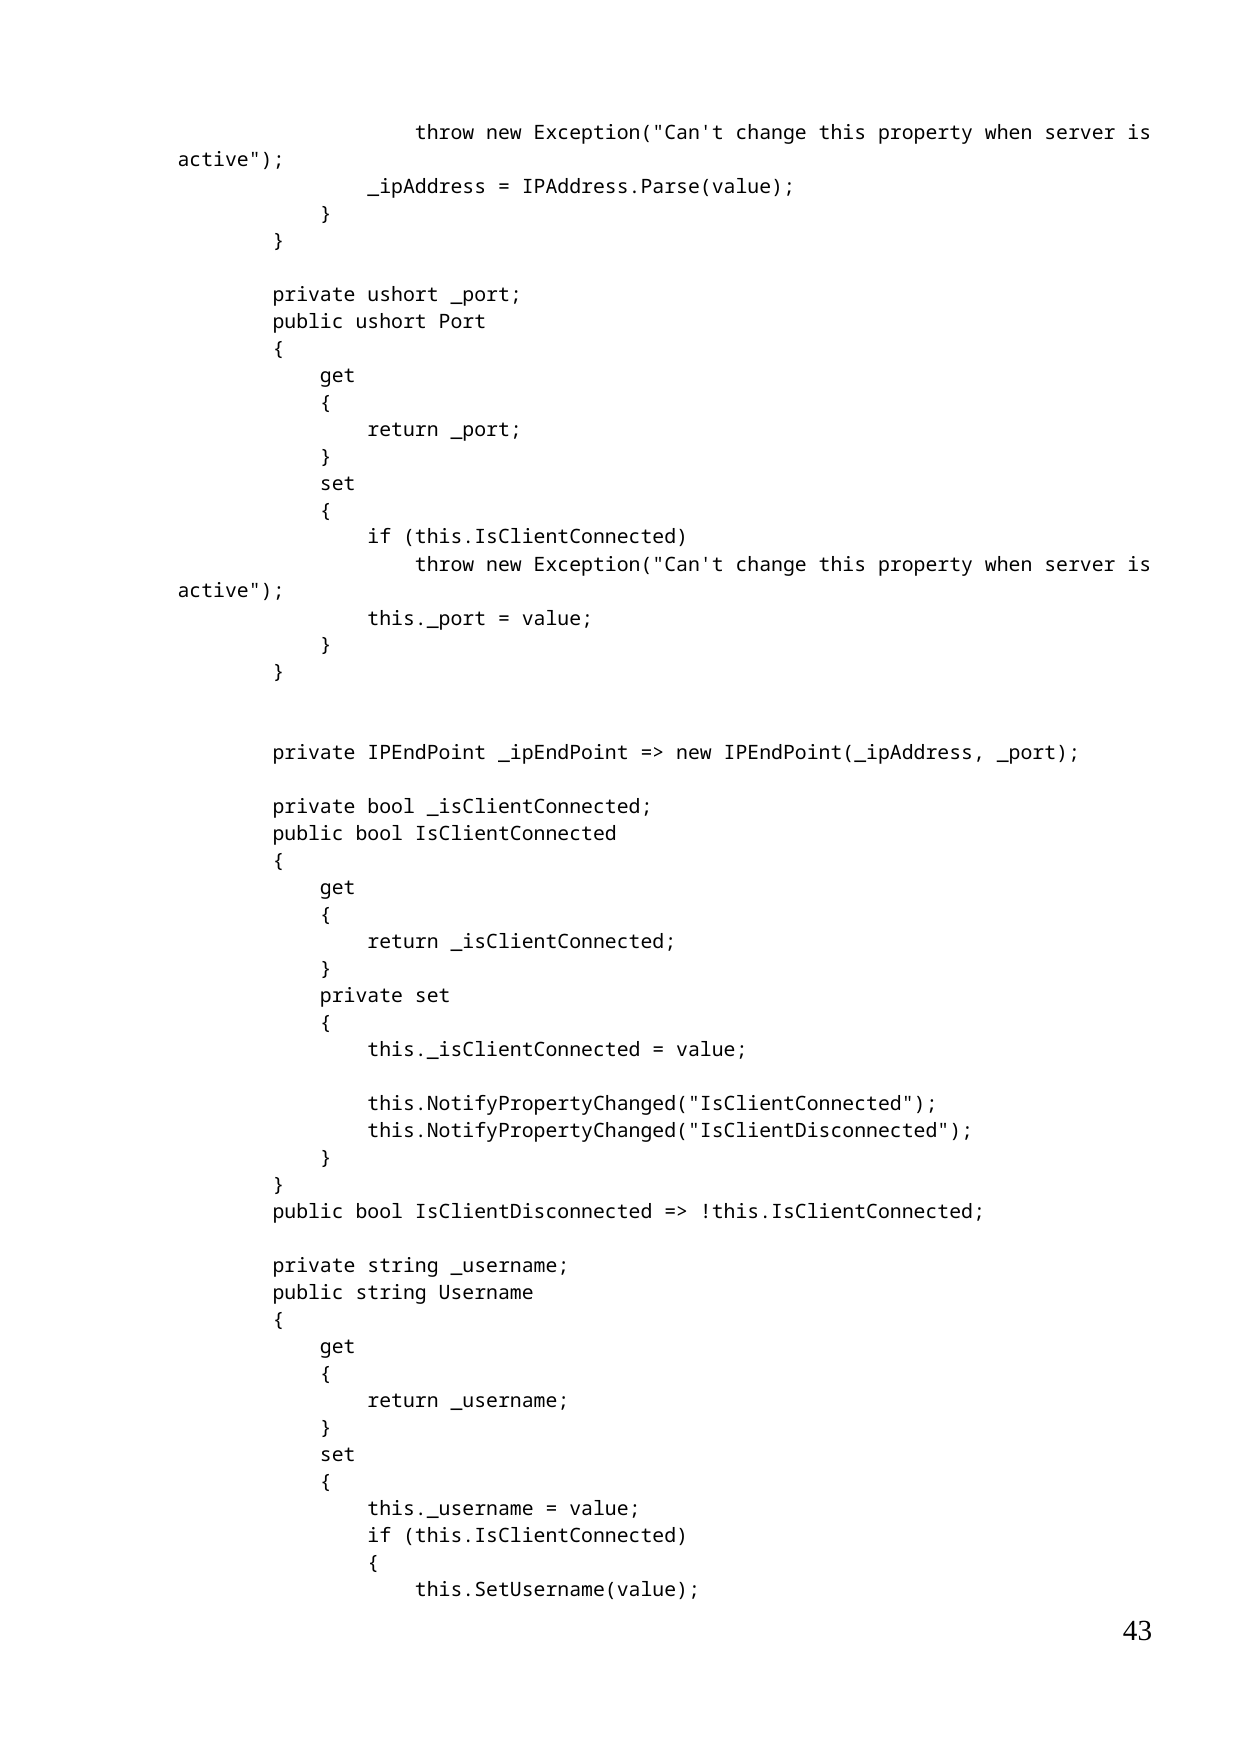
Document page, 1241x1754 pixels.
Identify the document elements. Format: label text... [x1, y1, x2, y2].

text { [177, 1008, 1152, 1035]
text if (this.IsClientConnected) [177, 523, 1152, 550]
text public string Username [177, 1278, 1152, 1305]
text { [177, 1467, 1152, 1494]
text this._isClientConnected = value; [177, 1035, 1152, 1062]
text this.NotifyPropertyChanged("IsClientDisconnected"); [177, 1116, 1152, 1143]
text } [177, 658, 1152, 685]
text return _isClientConnected; [177, 927, 1152, 954]
text } [177, 631, 1152, 658]
text { [177, 901, 1152, 927]
text { [177, 847, 1152, 873]
text this.SetUsername(value); [177, 1575, 1152, 1602]
text public bool IsClientConnected [177, 819, 1152, 847]
text set [177, 1440, 1152, 1467]
text get [177, 873, 1152, 901]
text } [177, 954, 1152, 981]
text this._port = value; [177, 604, 1152, 631]
text get [177, 361, 1152, 388]
text { [177, 1305, 1152, 1332]
text } [177, 1143, 1152, 1170]
text private bool _isClientConnected; [177, 793, 1152, 819]
text { [177, 1359, 1152, 1386]
text } [177, 442, 1152, 469]
text } [177, 1413, 1152, 1440]
text { [177, 388, 1152, 415]
text { [177, 496, 1152, 523]
text public ushort Port [177, 307, 1152, 334]
text { [177, 334, 1152, 361]
text { [177, 1548, 1152, 1575]
text private ushort _port; [177, 280, 1152, 307]
text this.NotifyPropertyChanged("IsClientConnected"); [177, 1089, 1152, 1116]
text } [177, 1170, 1152, 1197]
text private IPEndPoint _ipEndPoint => new IPEndPoint(_ipAddress, _port); [177, 739, 1152, 766]
text set [177, 469, 1152, 496]
text } [177, 199, 1152, 226]
text this._username = value; [177, 1494, 1152, 1521]
text get [177, 1332, 1152, 1359]
text return _username; [177, 1386, 1152, 1413]
text if (this.IsClientConnected) [177, 1521, 1152, 1548]
text } [177, 226, 1152, 253]
text return _port; [177, 415, 1152, 442]
text _ipAddress = IPAddress.Parse(value); [177, 172, 1152, 199]
text throw new Exception("Can't change this property when server is active"); [177, 118, 1152, 172]
text public bool IsClientDisconnected => !this.IsClientConnected; [177, 1197, 1152, 1224]
text private string _username; [177, 1251, 1152, 1278]
text private set [177, 981, 1152, 1008]
text throw new Exception("Can't change this property when server is active"); [177, 550, 1152, 604]
